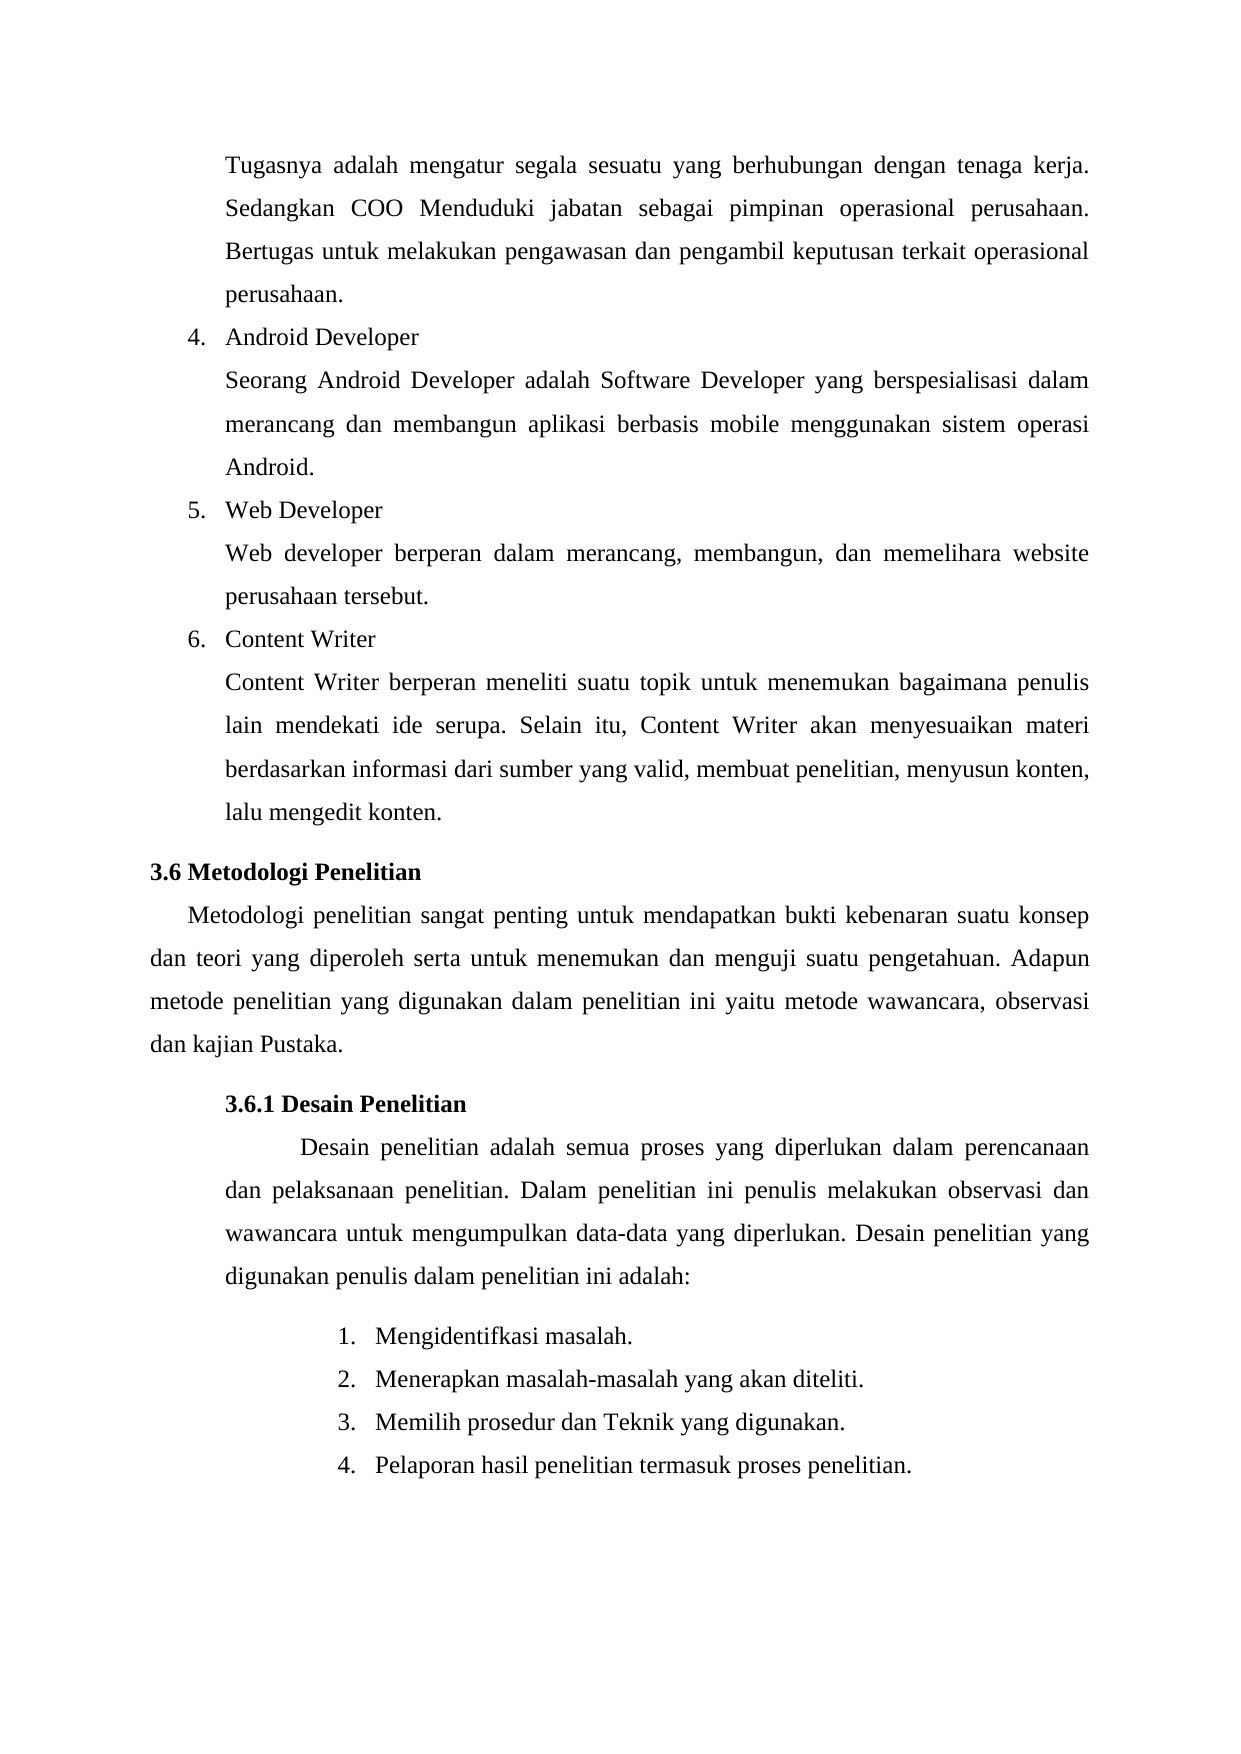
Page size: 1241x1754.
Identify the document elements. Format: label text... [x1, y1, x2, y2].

list Memilih prosedur dan Teknik yang digunakan. [337, 1407, 1090, 1436]
list Android Developer [187, 322, 1090, 351]
text Metodologi penelitian sangat penting untuk mendapatkan bukti kebenaran suatu konsep dan teori yang diperoleh serta untuk menemukan dan menguji suatu pengetahuan. Adapun metode penelitian yang digunakan dalam penelitian ini yaitu metode wawancara, observasi dan kajian Pustaka. [150, 900, 1090, 1058]
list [225, 150, 1090, 308]
list Content Writer berperan meneliti suatu topik untuk menemukan bagaimana penulis lain mendekati ide serupa. Selain itu, Content Writer akan menyesuaikan materi berdasarkan informasi dari sumber yang valid, membuat penelitian, menyusun konten, lalu mengedit konten. [225, 667, 1090, 826]
text Desain penelitian adalah semua proses yang diperlukan dalam perencanaan dan pelaksanaan penelitian. Dalam penelitian ini penulis melakukan observasi dan wawancara untuk mengumpulkan data-data yang diperlukan. Desain penelitian yang digunakan penulis dalam penelitian ini adalah: [225, 1132, 1090, 1290]
list Web Developer [187, 495, 1090, 524]
list Pelaporan hasil penelitian termasuk proses penelitian. [337, 1451, 1090, 1479]
list Content Writer [187, 624, 1090, 653]
list Web developer berperan dalam merancang, membangun, dan memelihara website perusahaan tersebut. [225, 538, 1090, 610]
list Menerapkan masalah-masalah yang akan diteliti. [337, 1364, 1090, 1393]
subtitle 3.6 Metodologi Penelitian [150, 857, 1090, 885]
subtitle 3.6.1 Desain Penelitian [150, 1089, 1090, 1118]
list Seorang Android Developer adalah Software Developer yang berspesialisasi dalam merancang dan membangun aplikasi berbasis mobile menggunakan sistem operasi Android. [225, 366, 1090, 481]
list Mengidentifkasi masalah. [337, 1321, 1090, 1350]
